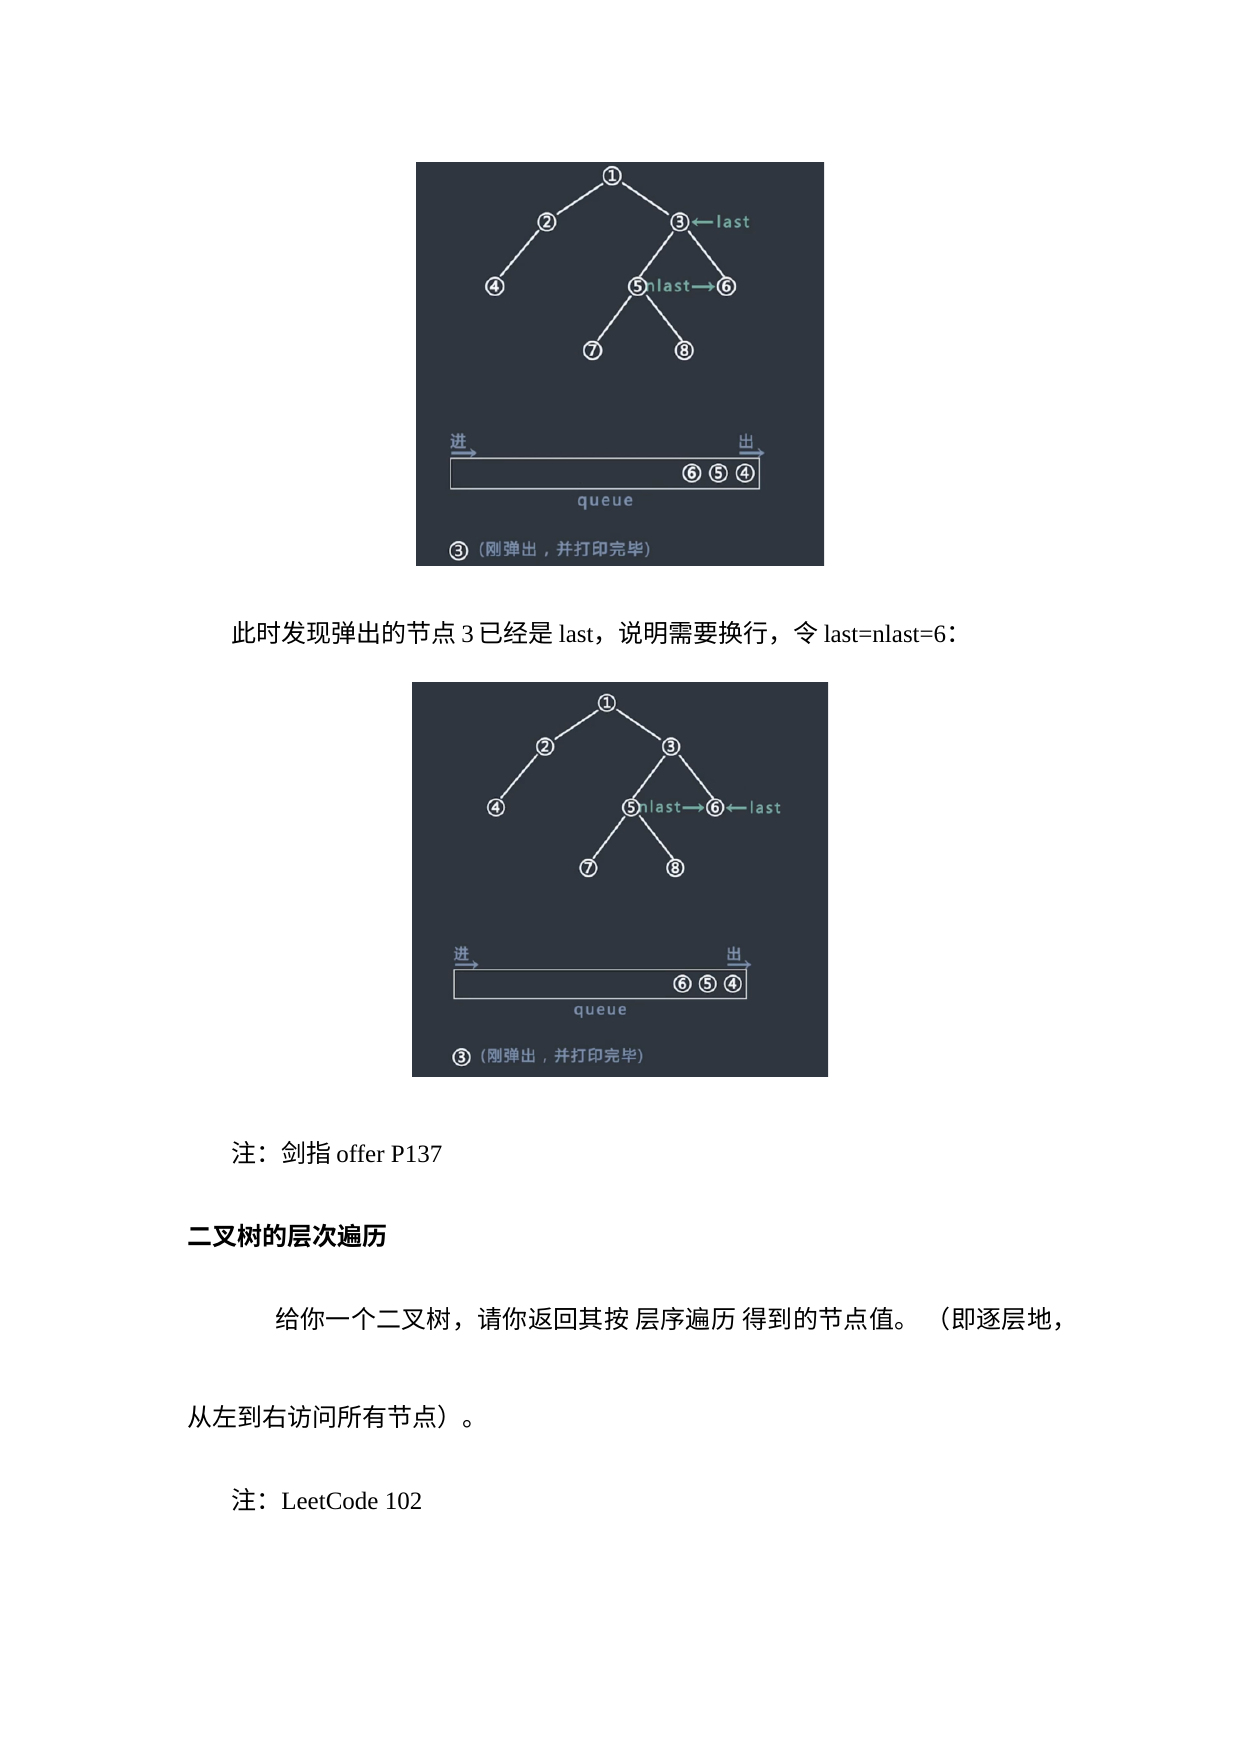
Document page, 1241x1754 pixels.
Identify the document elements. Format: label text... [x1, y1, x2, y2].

picture [412, 682, 829, 1077]
text 给你一个二叉树，请你返回其按 层序遍历 得到的节点值。 （即逐层地，从左到右访问所有节点）。 [187, 1285, 1053, 1448]
text 注：LeetCode 102 [187, 1466, 1053, 1531]
text 此时发现弹出的节点3已经是last，说明需要换行，令last=nlast=6： [187, 599, 1053, 664]
subtitle 二叉树的层次遍历 [187, 1202, 1053, 1267]
text 注：剑指offer P137 [187, 1119, 1053, 1184]
picture [416, 162, 825, 566]
